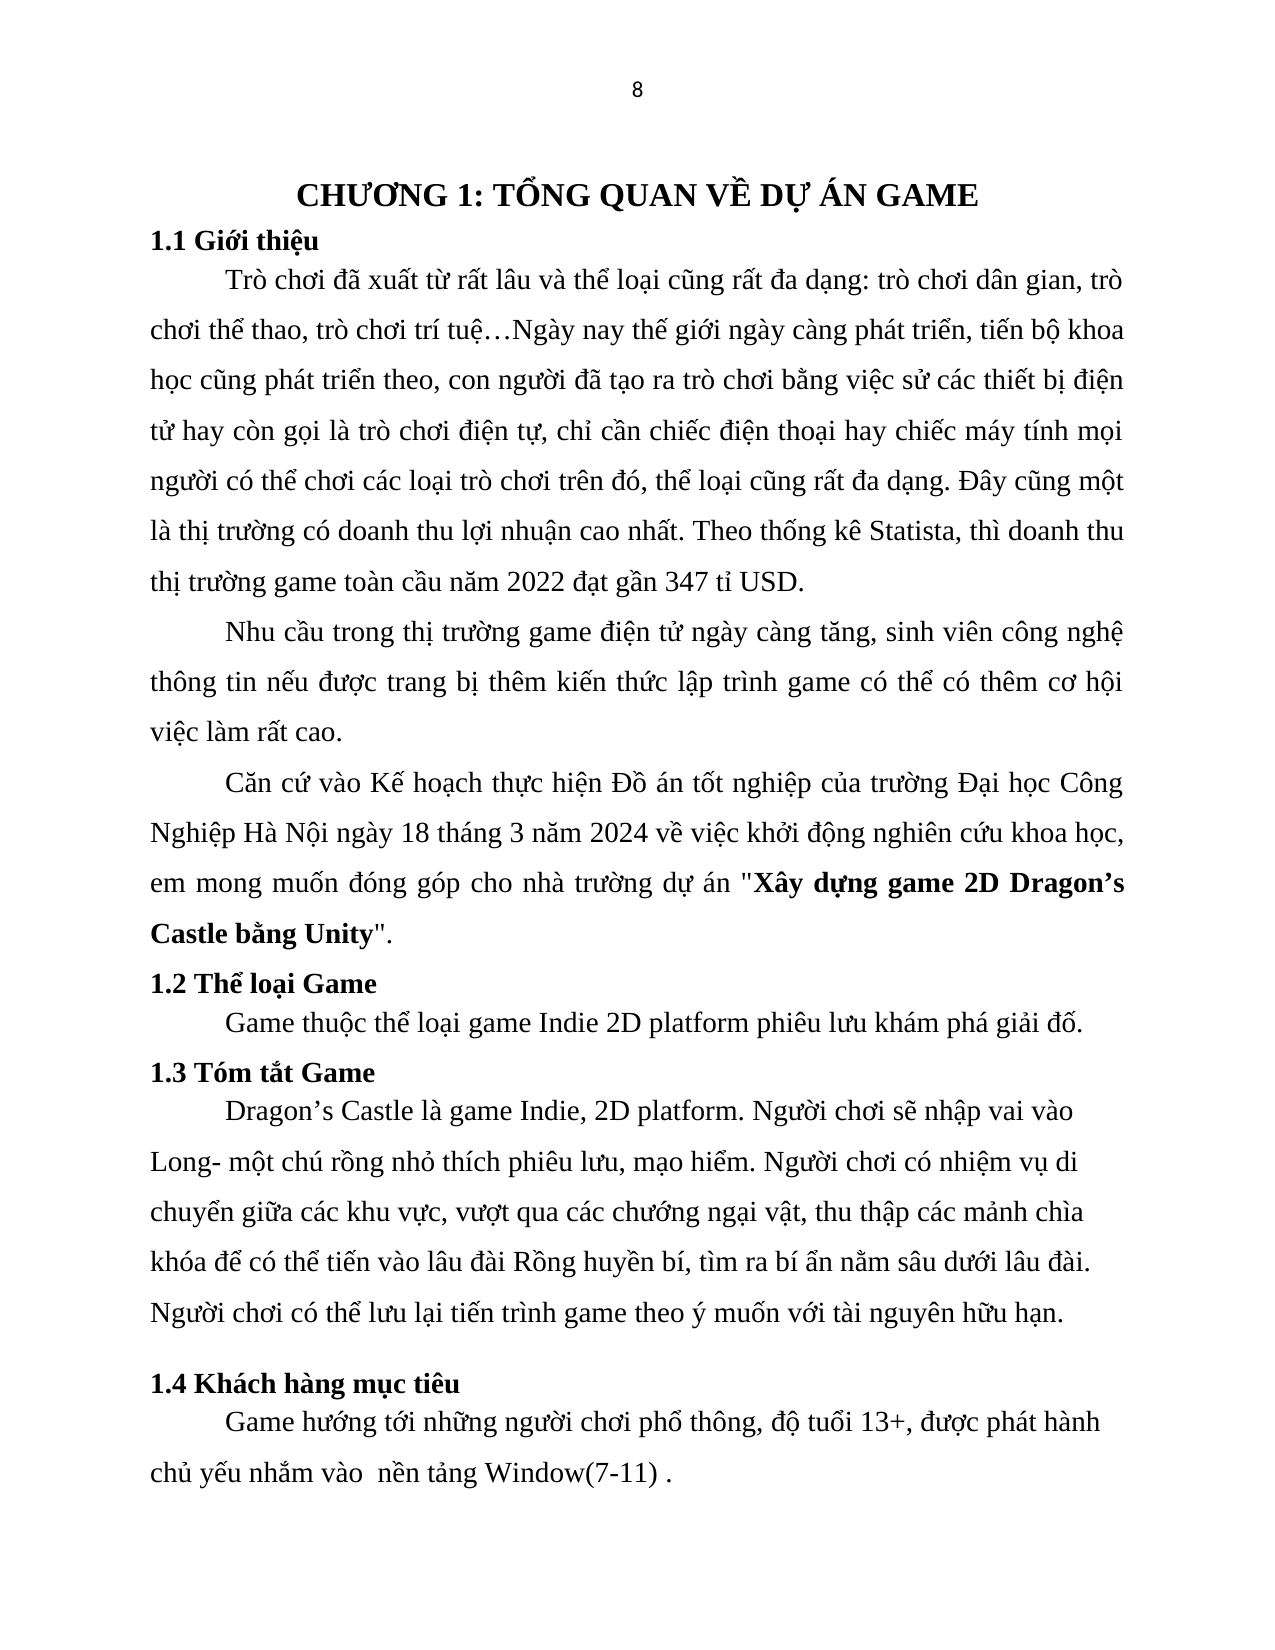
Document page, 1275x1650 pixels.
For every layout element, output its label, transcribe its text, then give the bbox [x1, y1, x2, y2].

subtitle CHƯƠNG 1: TỔNG QUAN VỀ DỰ ÁN GAME [150, 175, 1125, 213]
text Dragon’s Castle là game Indie, 2D platform. Người chơi sẽ nhập vai vào Long- một chú rồng nhỏ thích phiêu lưu, mạo hiểm. Người chơi có nhiệm vụ di chuyển giữa các khu vực, vượt qua các chướng ngại vật, thu thập các mảnh chìa khóa để có thể tiến vào lâu đài Rồng huyền bí, tìm ra bí ẩn nằm sâu dưới lâu đài. Người chơi có thể lưu lại tiến trình game theo ý muốn với tài nguyên hữu hạn. [150, 1093, 1125, 1328]
text Game thuộc thể loại game Indie 2D platform phiêu lưu khám phá giải đố. [150, 1005, 1125, 1038]
subtitle 1.3 Tóm tắt Game [150, 1055, 1125, 1088]
text Căn cứ vào Kế hoạch thực hiện Đồ án tốt nghiệp của trường Đại học Công Nghiệp Hà Nội ngày 18 tháng 3 năm 2024 về việc khởi động nghiên cứu khoa học, em mong muốn đóng góp cho nhà trường dự án "Xây dựng game 2D Dragon’s Castle bằng Unity". [150, 765, 1125, 949]
subtitle 1.4 Khách hàng mục tiêu [150, 1366, 1125, 1399]
text Game hướng tới những người chơi phổ thông, độ tuổi 13+, được phát hành chủ yếu nhắm vào nền tảng Window(7-11) . [150, 1404, 1125, 1488]
subtitle 1.1 Giới thiệu [150, 223, 1125, 257]
subtitle 1.2 Thể loại Game [150, 966, 1125, 1000]
text Nhu cầu trong thị trường game điện tử ngày càng tăng, sinh viên công nghệ thông tin nếu được trang bị thêm kiến thức lập trình game có thể có thêm cơ hội việc làm rất cao. [150, 614, 1125, 748]
text Trò chơi đã xuất từ rất lâu và thể loại cũng rất đa dạng: trò chơi dân gian, trò chơi thể thao, trò chơi trí tuệ…Ngày nay thế giới ngày càng phát triển, tiến bộ khoa học cũng phát triển theo, con người đã tạo ra trò chơi bằng việc sử các thiết bị điện tử hay còn gọi là trò chơi điện tự, chỉ cần chiếc điện thoại hay chiếc máy tính mọi người có thể chơi các loại trò chơi trên đó, thể loại cũng rất đa dạng. Đây cũng một là thị trường có doanh thu lợi nhuận cao nhất. Theo thống kê Statista, thì doanh thu thị trường game toàn cầu năm 2022 đạt gần 347 tỉ USD. [150, 262, 1125, 597]
